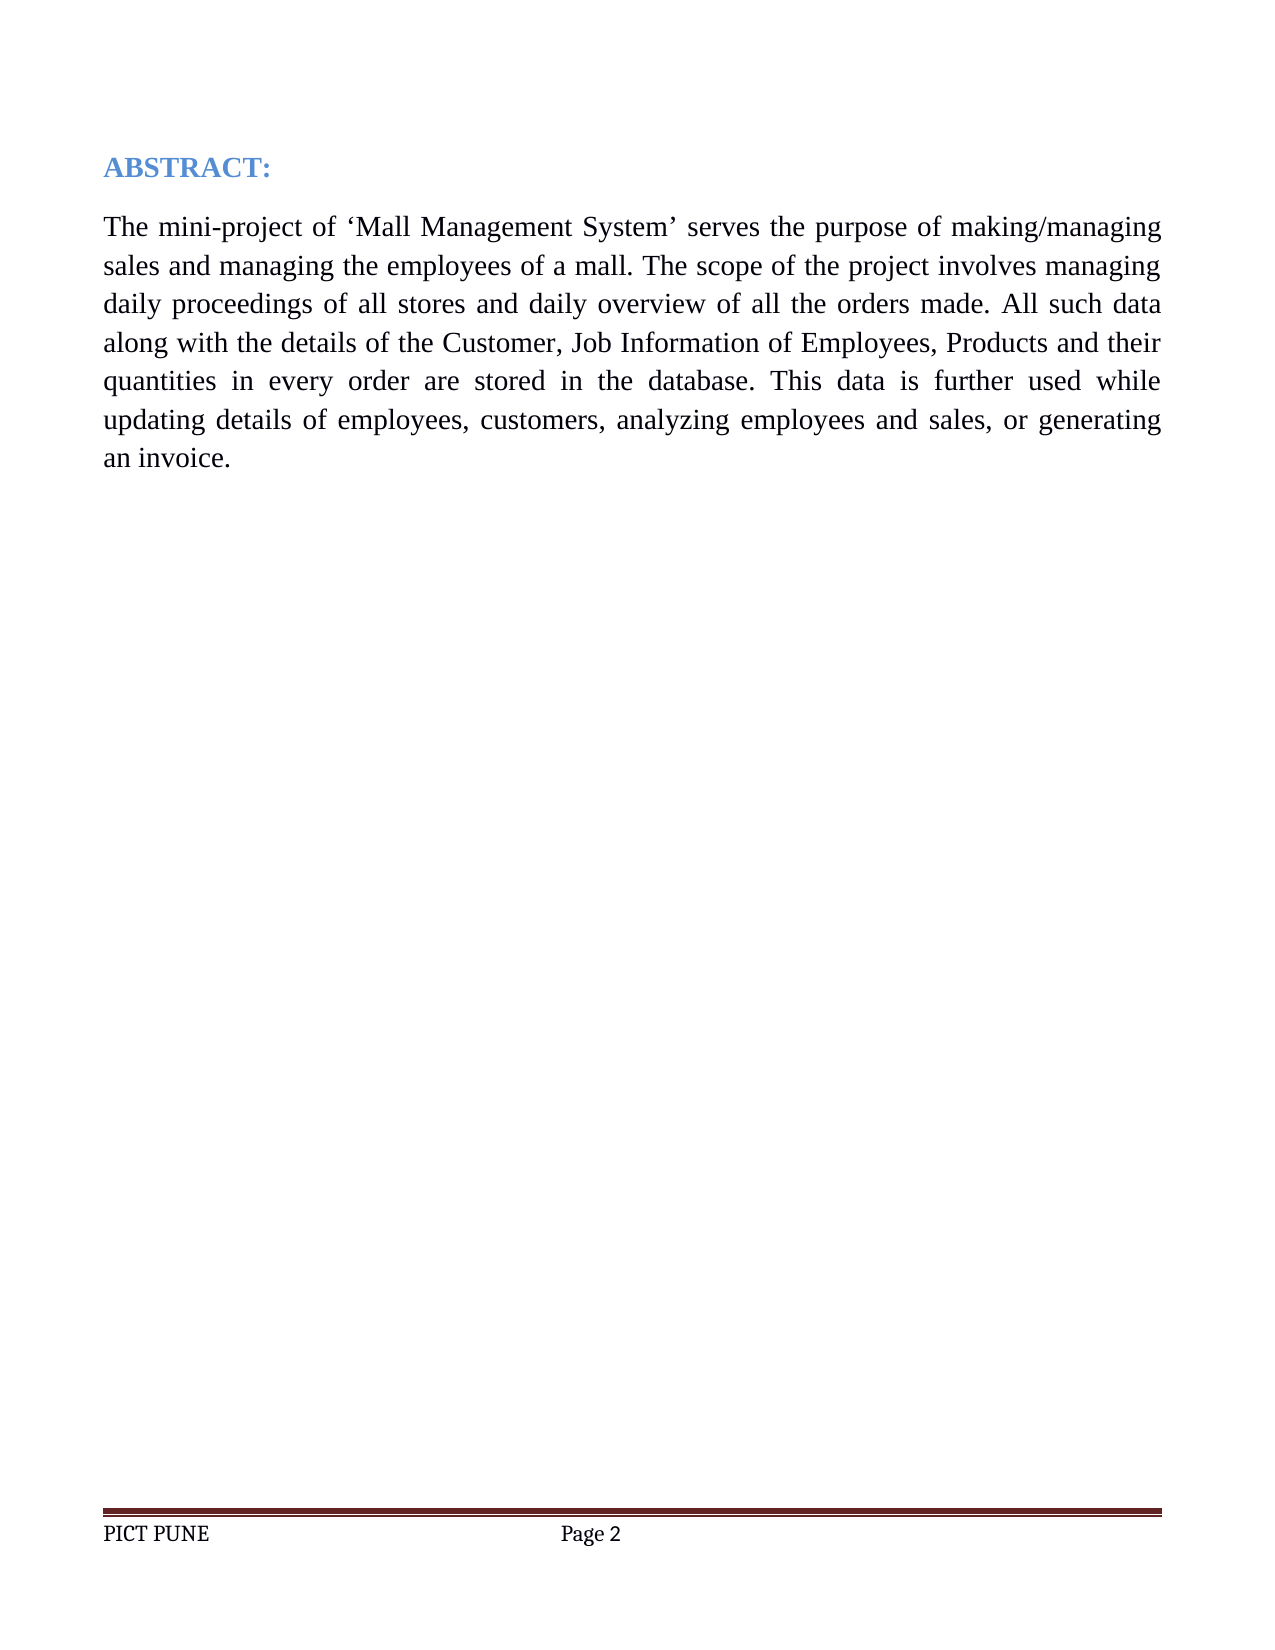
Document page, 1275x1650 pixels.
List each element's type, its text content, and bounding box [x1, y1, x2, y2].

text ABSTRACT: [103, 150, 1162, 183]
text The mini-project of ‘Mall Management System’ serves the purpose of making/managing sales and managing the employees of a mall. The scope of the project involves managing daily proceedings of all stores and daily overview of all the orders made. All such data along with the details of the Customer, Job Information of Employees, Products and their quantities in every order are stored in the database. This data is further used while updating details of employees, customers, analyzing employees and sales, or generating an invoice. [103, 209, 1162, 474]
